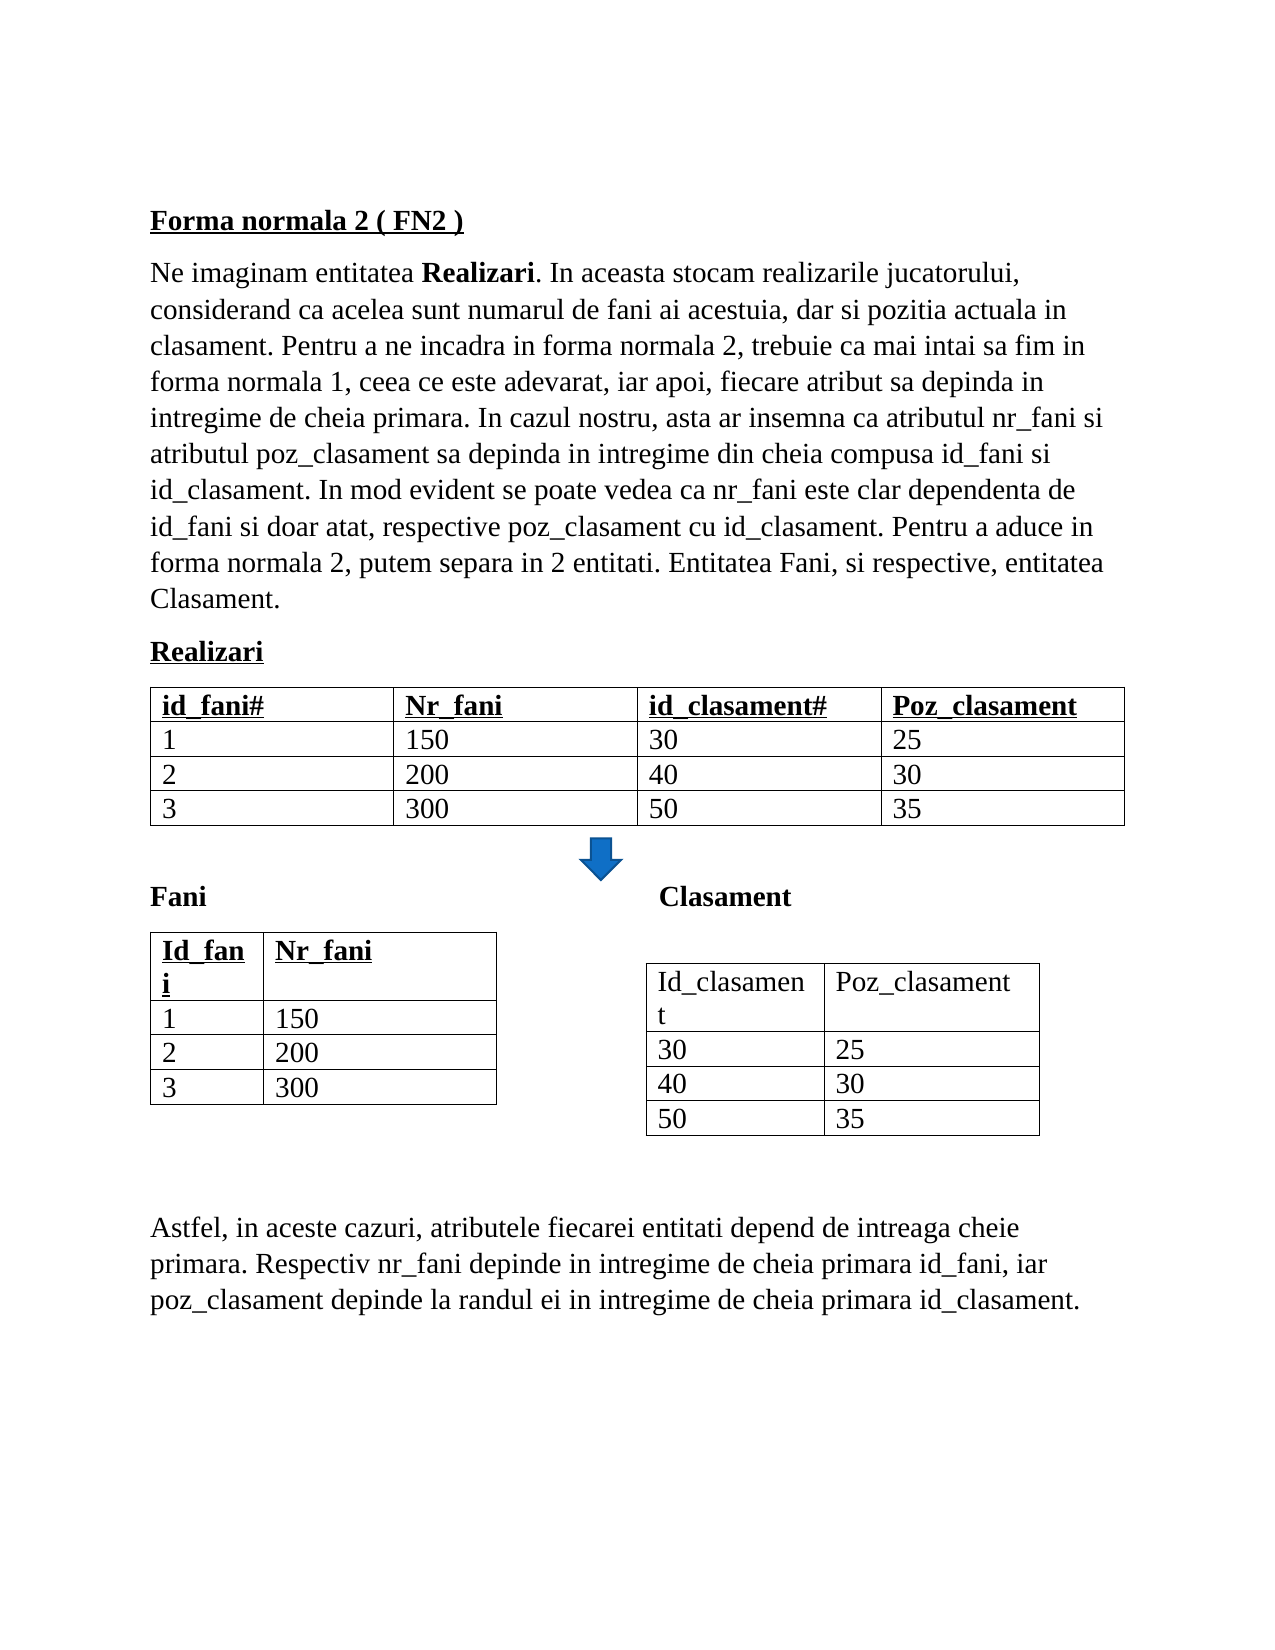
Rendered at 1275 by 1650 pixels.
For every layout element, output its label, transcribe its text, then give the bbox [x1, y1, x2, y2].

table_header Id_clasament [647, 964, 824, 1031]
table_cell 3 [151, 1070, 263, 1103]
table_header Nr_fani [264, 933, 496, 1000]
table_header Id_fani [151, 933, 263, 1000]
table_cell 2 [151, 757, 393, 790]
text Ne imaginam entitatea Realizari. In aceasta stocam realizarile jucatorului, considerand ca acelea sunt numarul de fani ai acestuia, dar si pozitia actuala in clasament. Pentru a ne incadra in forma normala 2, trebuie ca mai intai sa fim in forma normala 1, ceea ce este adevarat, iar apoi, fiecare atribut sa depinda in intregime de cheia primara. In cazul nostru, asta ar insemna ca atributul nr_fani si atributul poz_clasament sa depinda in intregime din cheia compusa id_fani si id_clasament. In mod evident se poate vedea ca nr_fani este clar dependenta de id_fani si doar atat, respective poz_clasament cu id_clasament. Pentru a aduce in forma normala 2, putem separa in 2 entitati. Entitatea Fani, si respective, entitatea Clasament. [150, 256, 1125, 614]
table_cell 30 [825, 1067, 1039, 1100]
table_cell 300 [264, 1070, 496, 1103]
table_cell 2 [151, 1035, 263, 1069]
table_cell 200 [394, 757, 637, 790]
table_cell 1 [151, 722, 393, 756]
text Realizari [150, 634, 1125, 667]
table_cell 25 [825, 1032, 1039, 1066]
table_cell 50 [638, 791, 881, 825]
table_cell 35 [825, 1101, 1039, 1135]
table_cell 3 [151, 791, 393, 825]
table_header id_clasament# [638, 688, 881, 721]
table_cell 150 [264, 1001, 496, 1034]
table_cell 30 [647, 1032, 824, 1066]
text Fani Clasament [150, 879, 1125, 912]
table_cell 50 [647, 1101, 824, 1135]
table_cell 200 [264, 1035, 496, 1069]
table_cell 30 [638, 722, 881, 756]
table_header Poz_clasament [825, 964, 1039, 1031]
table_cell 150 [394, 722, 637, 756]
table_cell 30 [882, 757, 1124, 790]
table_header Nr_fani [394, 688, 637, 721]
text Astfel, in aceste cazuri, atributele fiecarei entitati depend de intreaga cheie primara. Respectiv nr_fani depinde in intregime de cheia primara id_fani, iar poz_clasament depinde la randul ei in intregime de cheia primara id_clasament. [150, 1210, 1125, 1316]
table_cell 1 [151, 1001, 263, 1034]
table_cell 40 [638, 757, 881, 790]
table_header id_fani# [151, 688, 393, 721]
table_cell 25 [882, 722, 1124, 756]
table_cell 40 [647, 1067, 824, 1100]
table_header Poz_clasament [882, 688, 1124, 721]
table_cell 300 [394, 791, 637, 825]
text Forma normala 2 ( FN2 ) [150, 203, 1125, 236]
table_cell 35 [882, 791, 1124, 825]
